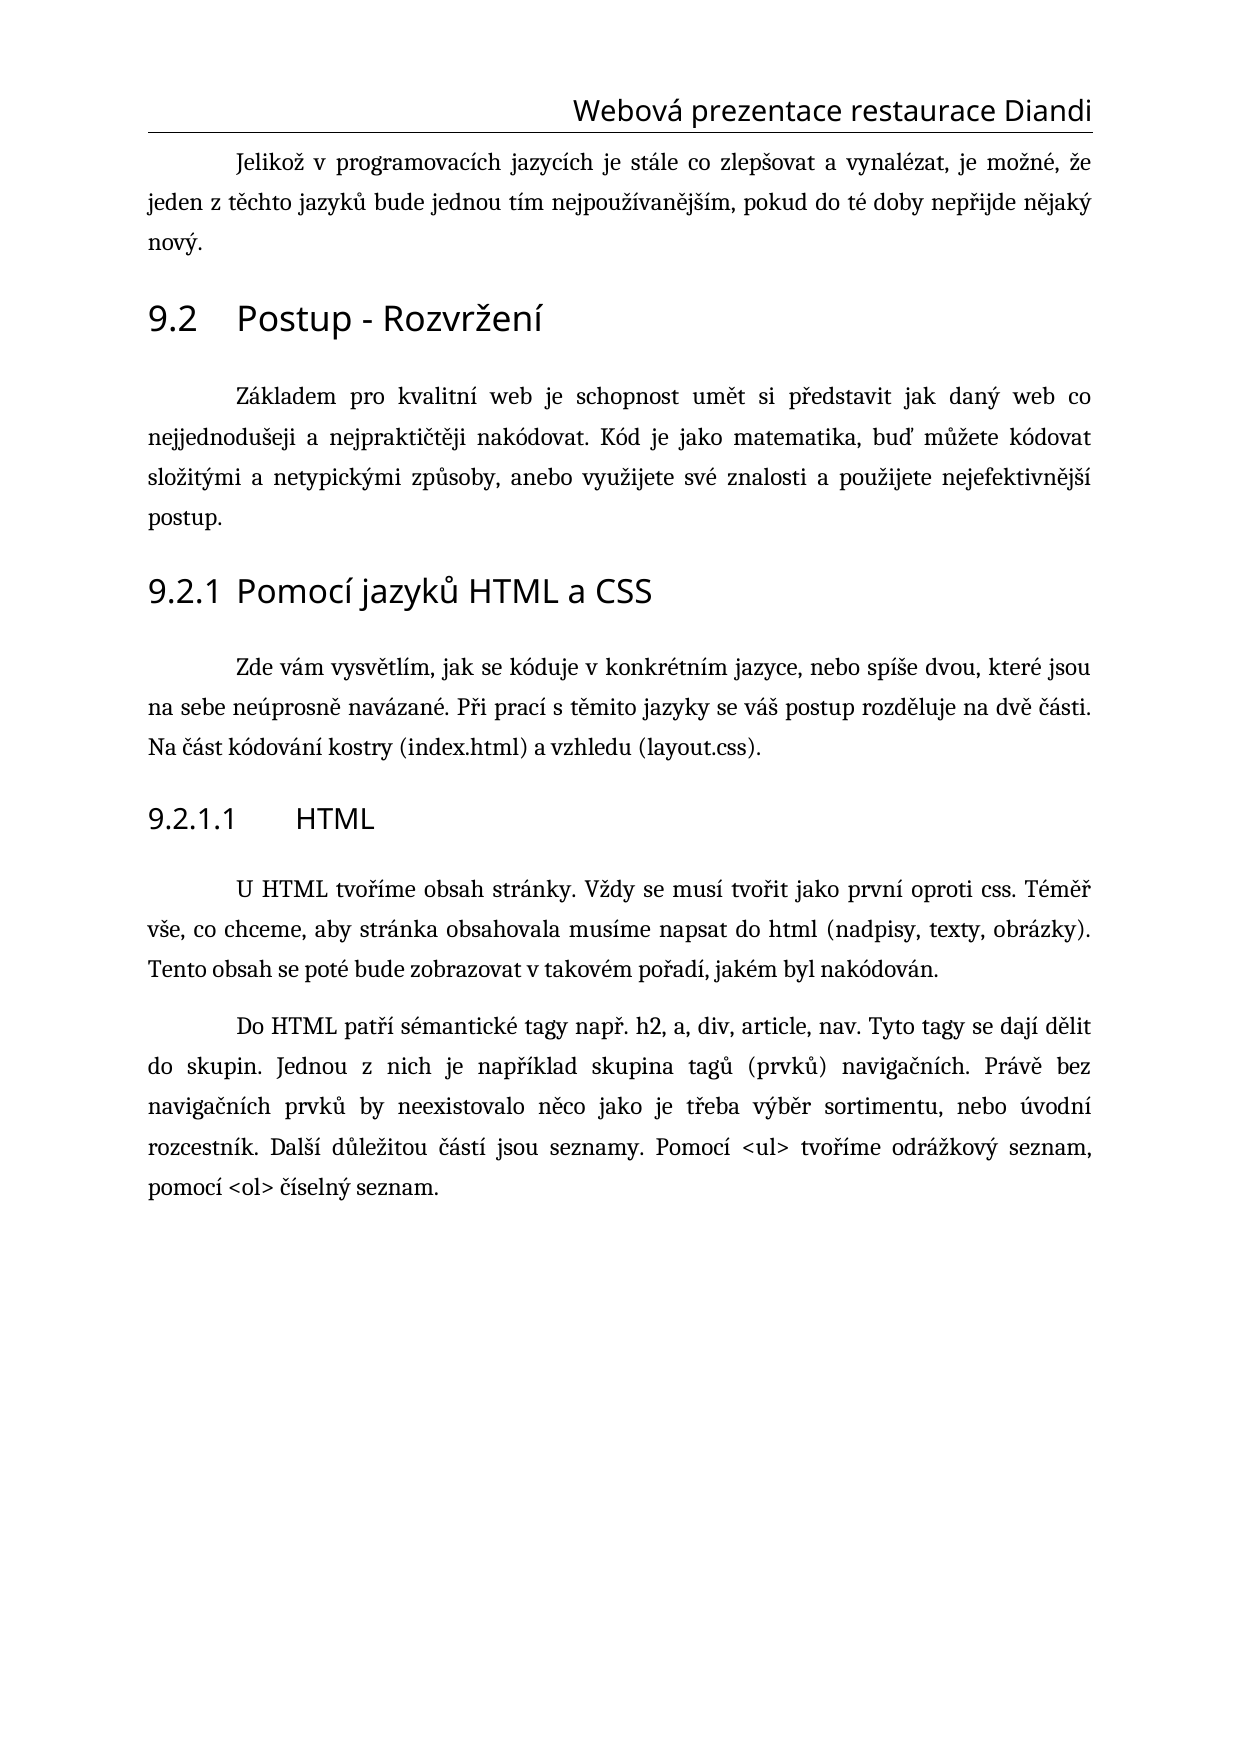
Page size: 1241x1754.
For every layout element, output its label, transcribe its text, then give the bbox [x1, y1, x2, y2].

subtitle HTML [148, 798, 1093, 838]
subtitle Pomocí jazyků HTML a CSS [148, 568, 1093, 613]
text Zde vám vysvětlím, jak se kóduje v konkrétním jazyce, nebo spíše dvou, které jsou na sebe neúprosně navázané. Při prací s těmito jazyky se váš postup rozděluje na dvě části. Na část kódování kostry (index.html) a vzhledu (layout.css). [148, 653, 1093, 762]
text Jelikož v programovacích jazycích je stále co zlepšovat a vynalézat, je možné, že jeden z těchto jazyků bude jednou tím nejpoužívanějším, pokud do té doby nepřijde nějaký nový. [148, 148, 1093, 257]
text Základem pro kvalitní web je schopnost umět si představit jak daný web co nejjednodušeji a nejpraktičtěji nakódovat. Kód je jako matematika, buď můžete kódovat složitými a netypickými způsoby, anebo využijete své znalosti a použijete nejefektivnější postup. [148, 382, 1093, 532]
text U HTML tvoříme obsah stránky. Vždy se musí tvořit jako první oproti css. Téměř vše, co chceme, aby stránka obsahovala musíme napsat do html (nadpisy, texty, obrázky). Tento obsah se poté bude zobrazovat v takovém pořadí, jakém byl nakódován. [148, 874, 1093, 984]
text Do HTML patří sémantické tagy např. h2, a, div, article, nav. Tyto tagy se dají dělit do skupin. Jednou z nich je například skupina tagů (prvků) navigačních. Právě bez navigačních prvků by neexistovalo něco jako je třeba výběr sortimentu, nebo úvodní rozcestník. Další důležitou částí jsou seznamy. Pomocí <ul> tvoříme odrážkový seznam, pomocí <ol> číselný seznam. [148, 1012, 1093, 1201]
subtitle Postup - Rozvržení [148, 293, 1093, 341]
